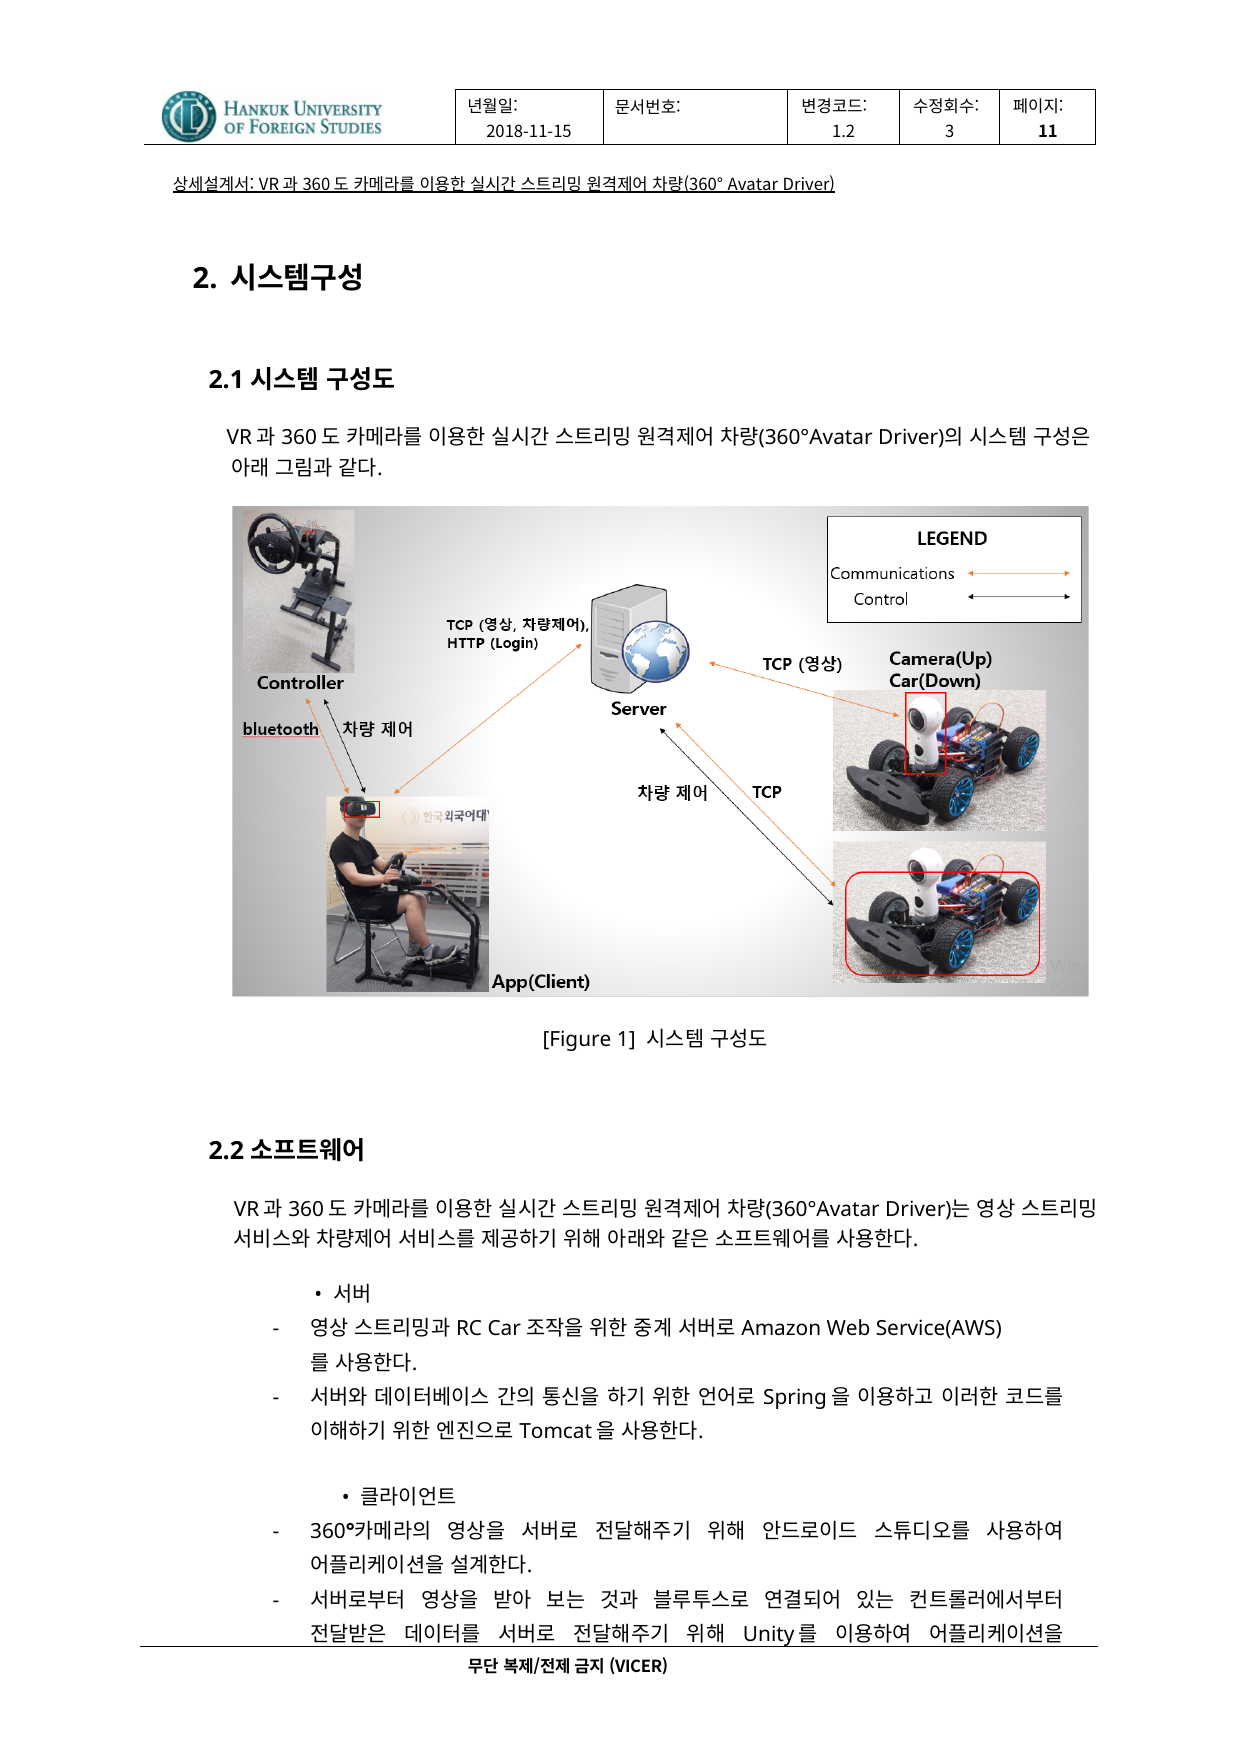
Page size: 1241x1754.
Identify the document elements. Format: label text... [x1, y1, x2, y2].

list 영상 스트리밍과 RC Car 조작을 위한 중계 서버로 Amazon Web Service(AWS) [272, 1312, 1063, 1342]
text • 서버 [217, 1277, 1063, 1308]
list 서버로부터 영상을 받아 보는 것과 블루투스로 연결되어 있는 컨트롤러에서부터 전달받은 데이터를 서버로 전달해주기 위해 Unity를 이용하여 어플리케이션을 설계한다. [272, 1583, 1063, 1647]
list 서버와 데이터베이스 간의 통신을 하기 위한 언어로 Spring을 이용하고 이러한 코드를 이해하기 위한 엔진으로 Tomcat을 사용한다. [272, 1380, 1063, 1444]
text 를 사용한다. [310, 1346, 1063, 1376]
text 2.1 시스템 구성도 [208, 359, 1109, 396]
picture [232, 506, 1089, 997]
text • 클라이언트 [217, 1480, 1063, 1511]
list 360°카메라의 영상을 서버로 전달해주기 위해 안드로이드 스튜디오를 사용하여 어플리케이션을 설계한다. [272, 1514, 1063, 1579]
text VR과 360도 카메라를 이용한 실시간 스트리밍 원격제어 차량(360°Avatar Driver)의 시스템 구성은 아래 그림과 같다. [210, 421, 1109, 481]
text 2.2 소프트웨어 [208, 1131, 1109, 1167]
text VR과 360도 카메라를 이용한 실시간 스트리밍 원격제어 차량(360°Avatar Driver)는 영상 스트리밍 서비스와 차량제어 서비스를 제공하기 위해 아래와 같은 소프트웨어를 사용한다. [233, 1192, 1109, 1252]
list 시스템구성 [192, 255, 792, 297]
text [Figure 1] 시스템 구성도 [200, 1022, 1109, 1052]
picture [161, 89, 383, 143]
